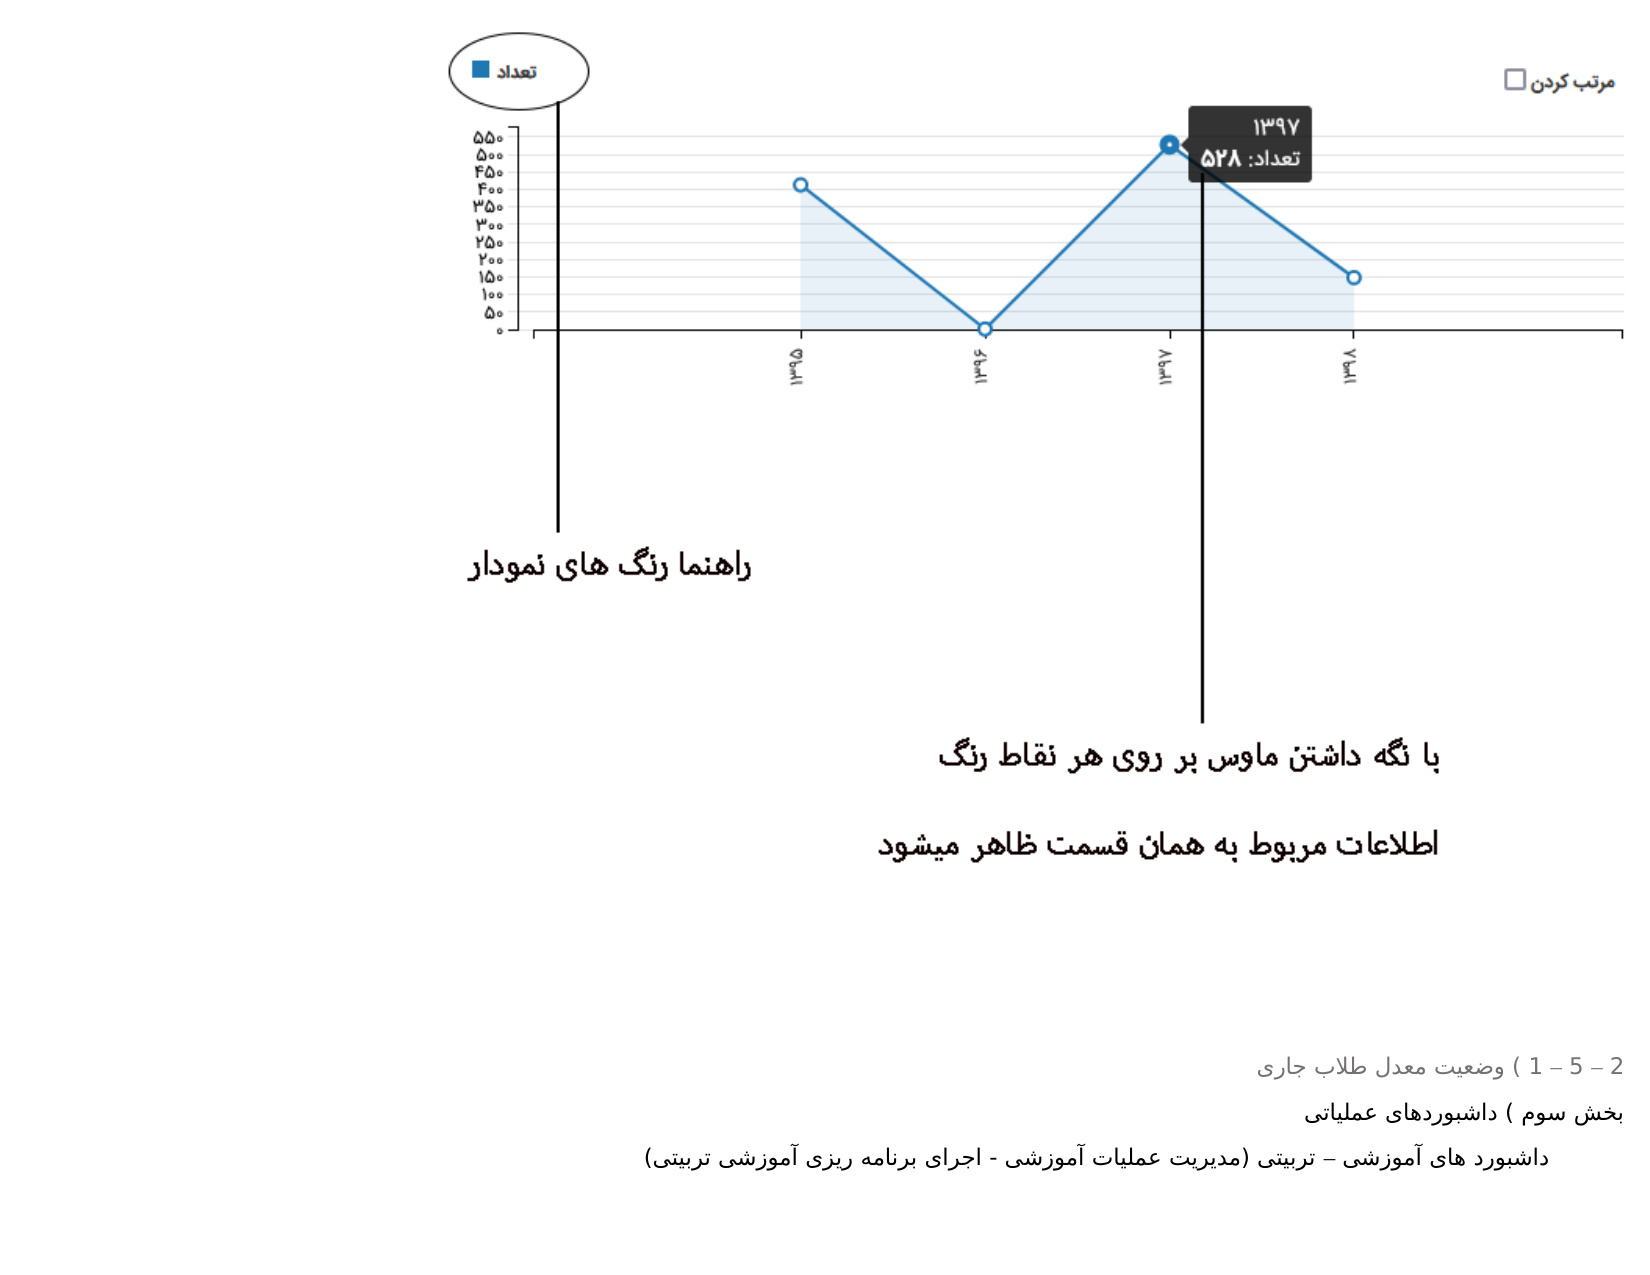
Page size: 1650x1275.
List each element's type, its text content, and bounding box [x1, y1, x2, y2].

text 2 – 5 – 1 ) وضعیت معدل طلاب جاری [37, 1053, 1624, 1080]
picture [438, 28, 1625, 894]
text داشبورد های آموزشی – تربیتی (مدیریت عملیات آموزشی - اجرای برنامه ریزی آموزشی تربیتی) [37, 1144, 1650, 1171]
text بخش سوم ) داشبوردهای عملیاتی [37, 1099, 1624, 1125]
